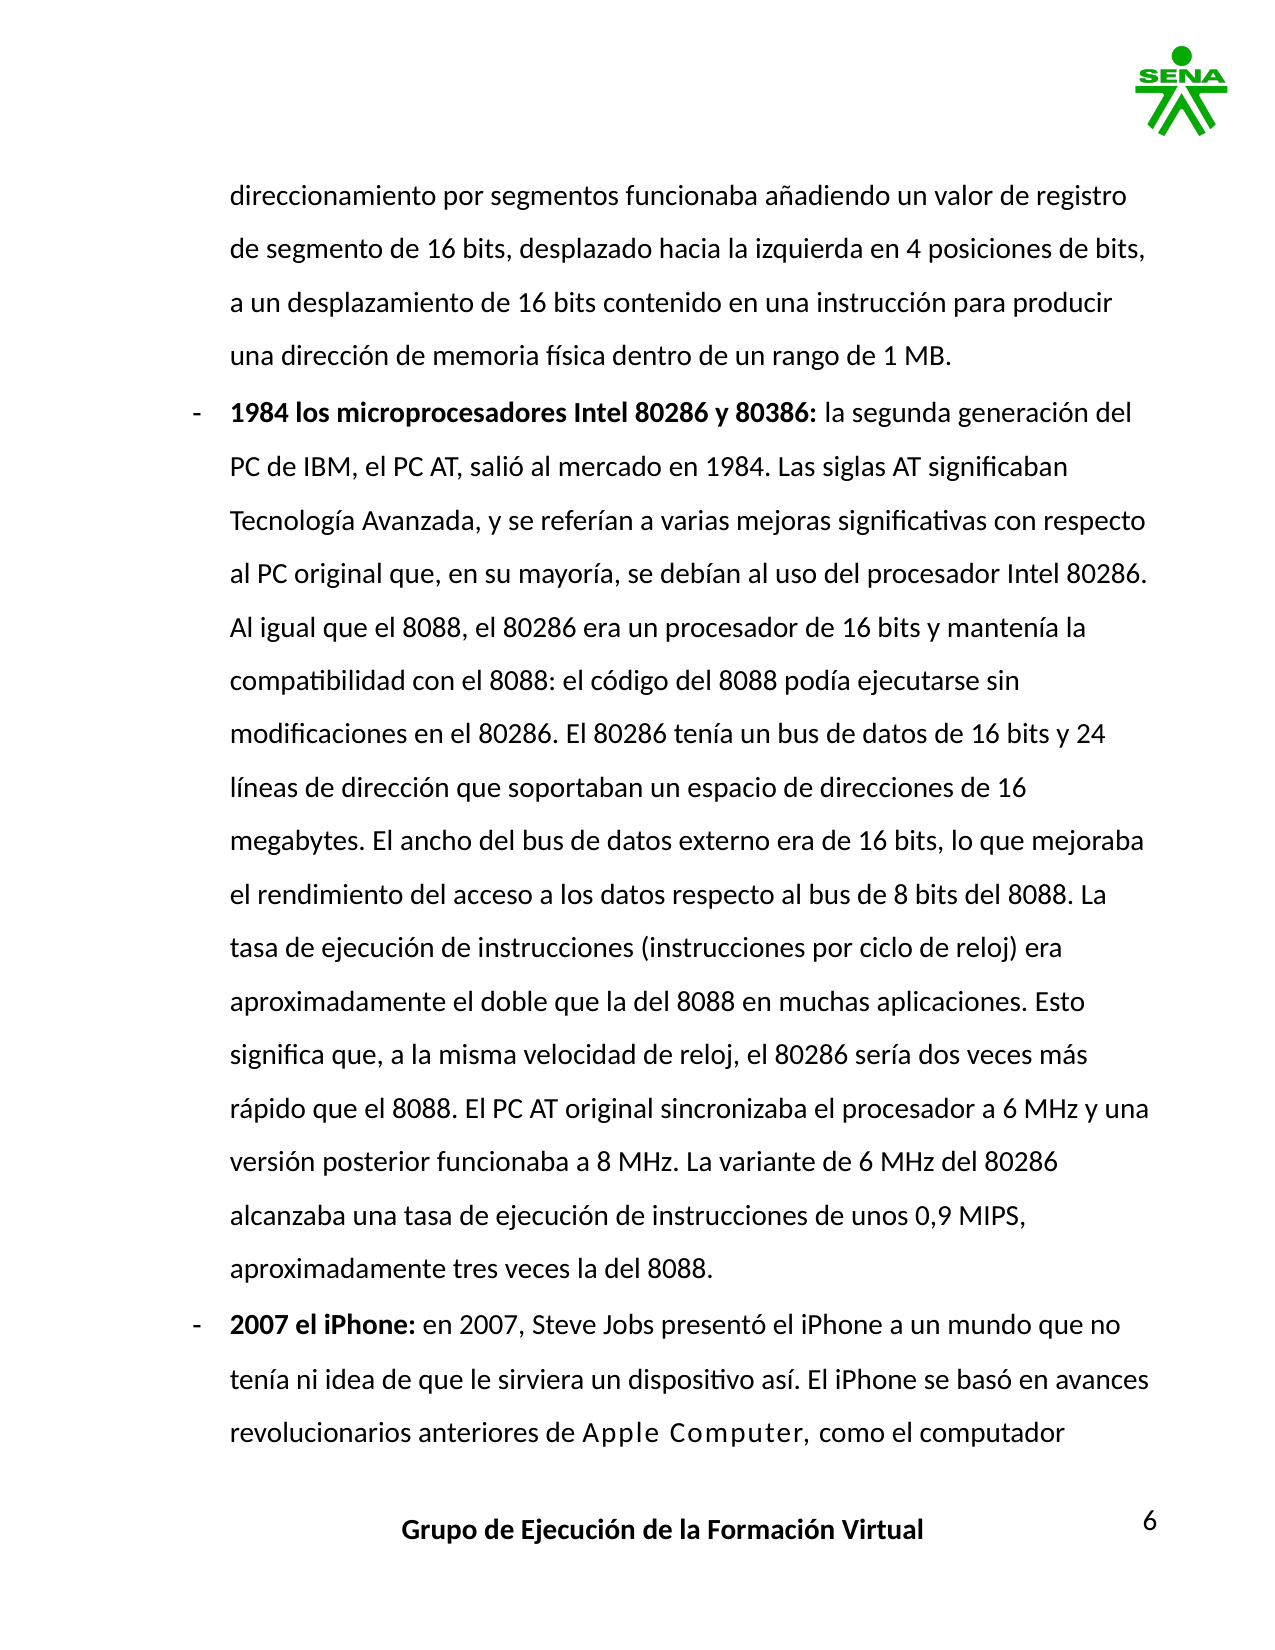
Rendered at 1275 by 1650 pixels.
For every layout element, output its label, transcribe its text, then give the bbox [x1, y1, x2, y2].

picture [1135, 46, 1228, 136]
list 1984 los microprocesadores Intel 80286 y 80386: la segunda generación del PC de IBM, el PC AT, salió al mercado en 1984. Las siglas AT significaban Tecnología Avanzada, y se referían a varias mejoras significativas con respecto al PC original que, en su mayoría, se debían al uso del procesador Intel 80286. Al igual que el 8088, el 80286 era un procesador de 16 bits y mantenía la compatibilidad con el 8088: el código del 8088 podía ejecutarse sin modificaciones en el 80286. El 80286 tenía un bus de datos de 16 bits y 24 líneas de dirección que soportaban un espacio de direcciones de 16 megabytes. El ancho del bus de datos externo era de 16 bits, lo que mejoraba el rendimiento del acceso a los datos respecto al bus de 8 bits del 8088. La tasa de ejecución de instrucciones (instrucciones por ciclo de reloj) era aproximadamente el doble que la del 8088 en muchas aplicaciones. Esto significa que, a la misma velocidad de reloj, el 80286 sería dos veces más rápido que el 8088. El PC AT original sincronizaba el procesador a 6 MHz y una versión posterior funcionaba a 8 MHz. La variante de 6 MHz del 80286 alcanzaba una tasa de ejecución de instrucciones de unos 0,9 MIPS, aproximadamente tres veces la del 8088. [192, 391, 1157, 1286]
